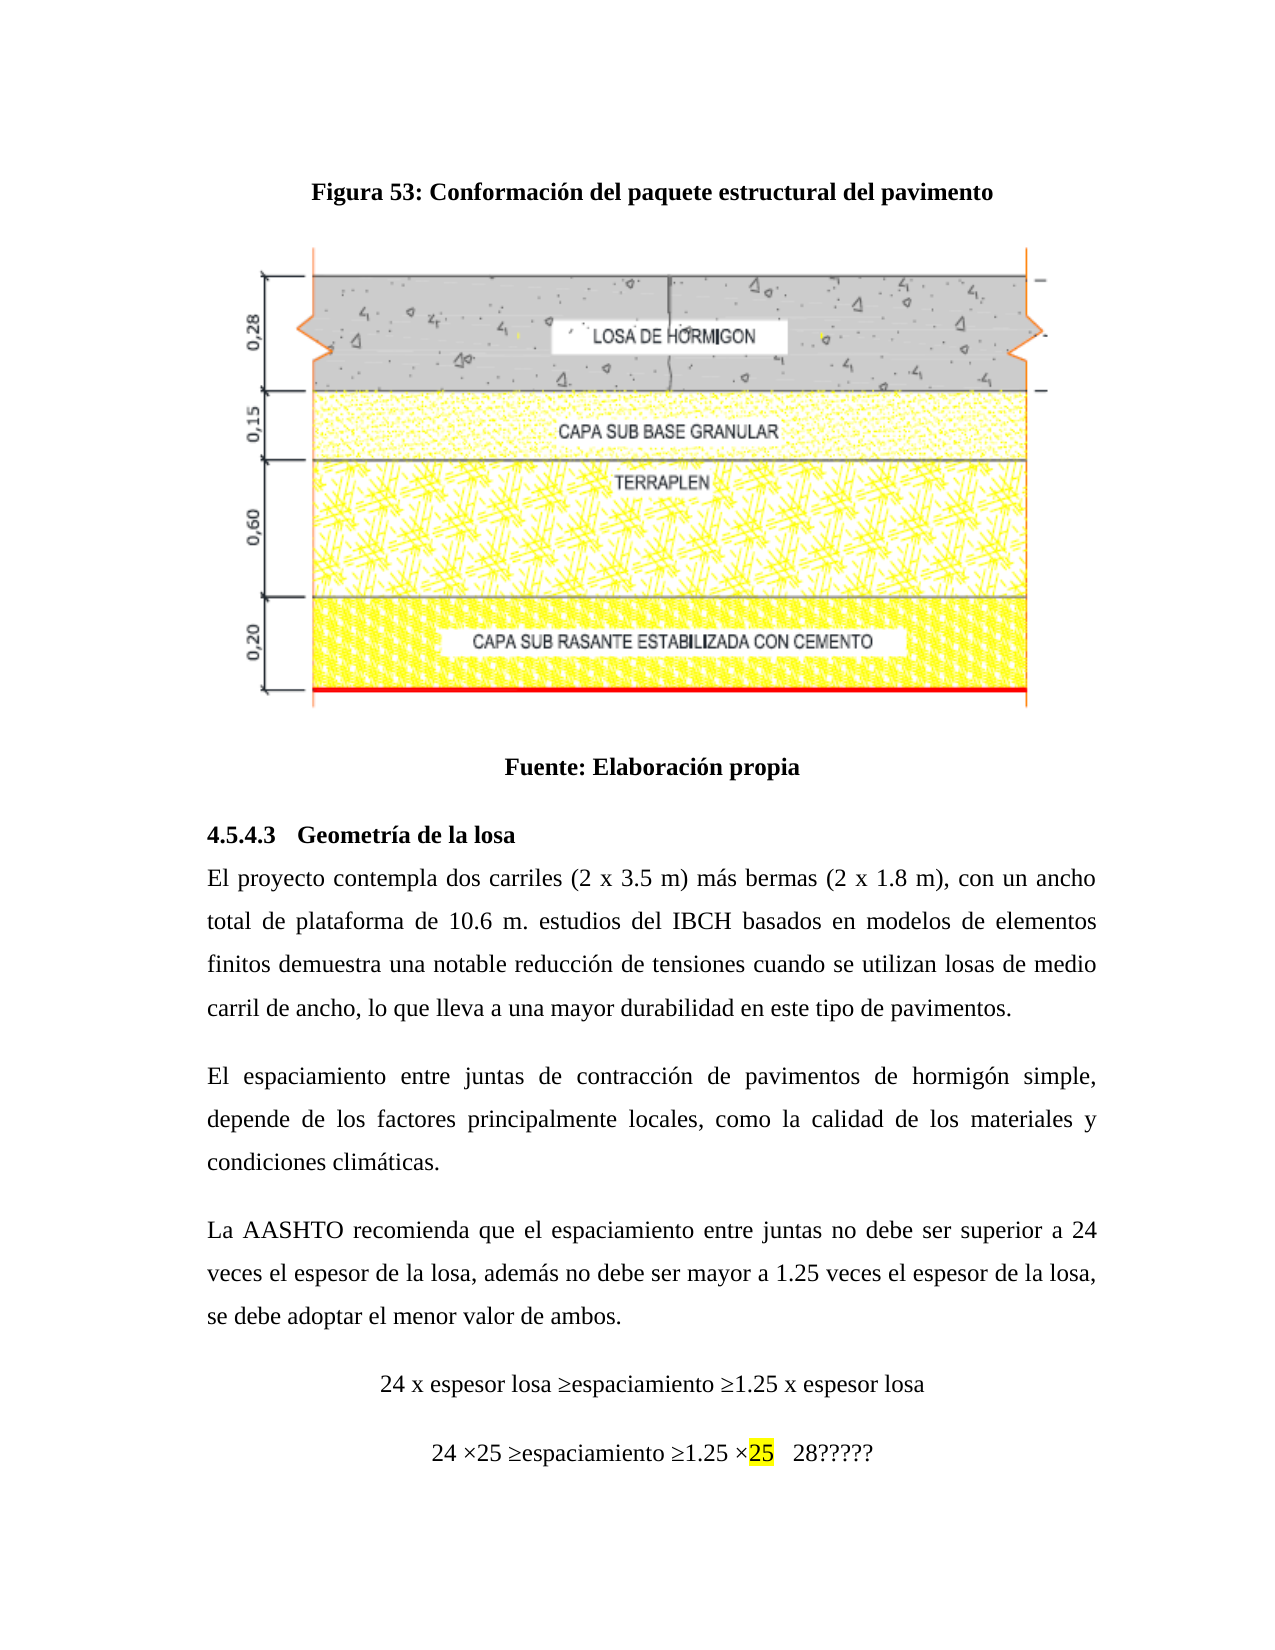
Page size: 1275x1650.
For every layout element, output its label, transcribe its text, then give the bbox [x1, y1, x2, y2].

text La AASHTO recomienda que el espaciamiento entre juntas no debe ser superior a 24 veces el espesor de la losa, además no debe ser mayor a 1.25 veces el espesor de la losa, se debe adoptar el menor valor de ambos. [207, 1215, 1098, 1330]
text El proyecto contempla dos carriles (2 x 3.5 m) más bermas (2 x 1.8 m), con un ancho total de plataforma de 10.6 m. estudios del IBCH basados en modelos de elementos finitos demuestra una notable reducción de tensiones cuando se utilizan losas de medio carril de ancho, lo que lleva a una mayor durabilidad en este tipo de pavimentos. [207, 863, 1098, 1021]
text 24 x espesor losa ≥espaciamiento ≥1.25 x espesor losa [207, 1369, 1098, 1398]
text Figura 53: Conformación del paquete estructural del pavimento [207, 177, 1098, 206]
subtitle Geometría de la losa [207, 820, 1098, 849]
text 24 ×25 ≥espaciamiento ≥1.25 ×25 28????? [207, 1438, 749, 1466]
text 24 ×25 ≥espaciamiento ≥1.25 ×25 28????? [774, 1438, 1098, 1466]
text El espaciamiento entre juntas de contracción de pavimentos de hormigón simple, depende de los factores principalmente locales, como la calidad de los materiales y condiciones climáticas. [207, 1061, 1098, 1176]
text Fuente: Elaboración propia [207, 752, 1098, 781]
picture [239, 243, 1065, 713]
